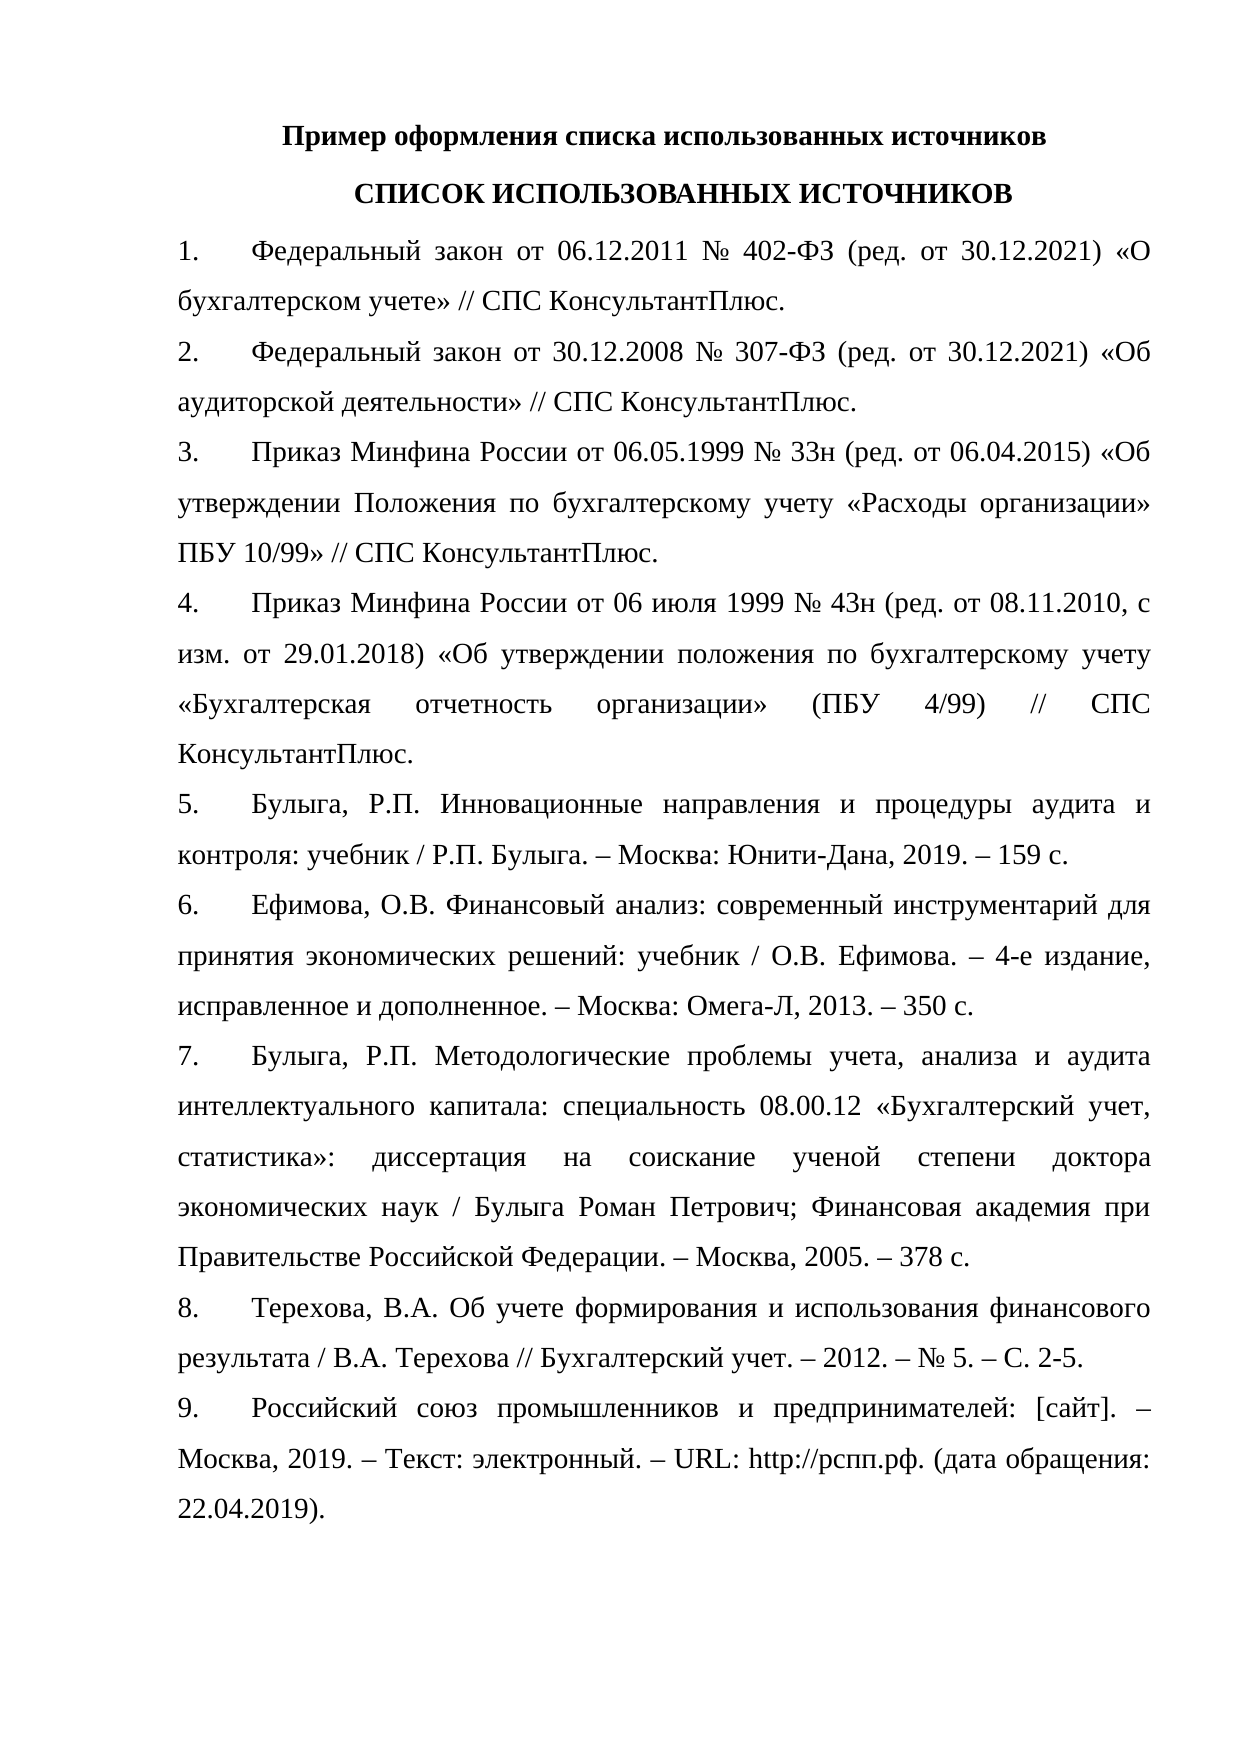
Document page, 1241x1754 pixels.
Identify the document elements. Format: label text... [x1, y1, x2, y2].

list Приказ Минфина России от 06 июля 1999 № 43н (ред. от 08.11.2010, с изм. от 29.01.2018) «Об утверждении положения по бухгалтерскому учету «Бухгалтерская отчетность организации» (ПБУ 4/99) // СПС КонсультантПлюс. [177, 585, 1152, 770]
list Федеральный закон от 30.12.2008 № 307-ФЗ (ред. от 30.12.2021) «Об аудиторской деятельности» // СПС КонсультантПлюс. [177, 334, 1152, 418]
list Российский союз промышленников и предпринимателей: [сайт]. – Москва, 2019. – Текст: электронный. – URL: http://рспп.рф. (дата обращения: 22.04.2019). [177, 1390, 1152, 1524]
list Приказ Минфина России от 06.05.1999 № 33н (ред. от 06.04.2015) «Об утверждении Положения по бухгалтерскому учету «Расходы организации» ПБУ 10/99» // СПС КонсультантПлюс. [177, 434, 1152, 569]
subtitle СПИСОК ИСПОЛЬЗОВАННЫХ ИСТОЧНИКОВ [215, 177, 1152, 210]
list Федеральный закон от 06.12.2011 № 402-ФЗ (ред. от 30.12.2021) «О бухгалтерском учете» // СПС КонсультантПлюс. [177, 233, 1152, 317]
list Терехова, В.А. Об учете формирования и использования финансового результата / В.А. Терехова // Бухгалтерский учет. – 2012. – № 5. – С. 2-5. [177, 1290, 1152, 1374]
text Пример оформления списка использованных источников [177, 118, 1152, 152]
list Ефимова, О.В. Финансовый анализ: современный инструментарий для принятия экономических решений: учебник / О.В. Ефимова. – 4-е издание, исправленное и дополненное. – Москва: Омега-Л, 2013. – 350 с. [177, 887, 1152, 1021]
list Булыга, Р.П. Методологические проблемы учета, анализа и аудита интеллектуального капитала: специальность 08.00.12 «Бухгалтерский учет, статистика»: диссертация на соискание ученой степени доктора экономических наук / Булыга Роман Петрович; Финансовая академия при Правительстве Российской Федерации. – Москва, 2005. – 378 с. [177, 1038, 1152, 1273]
list Булыга, Р.П. Инновационные направления и процедуры аудита и контроля: учебник / Р.П. Булыга. – Москва: Юнити-Дана, 2019. – 159 с. [177, 787, 1152, 871]
